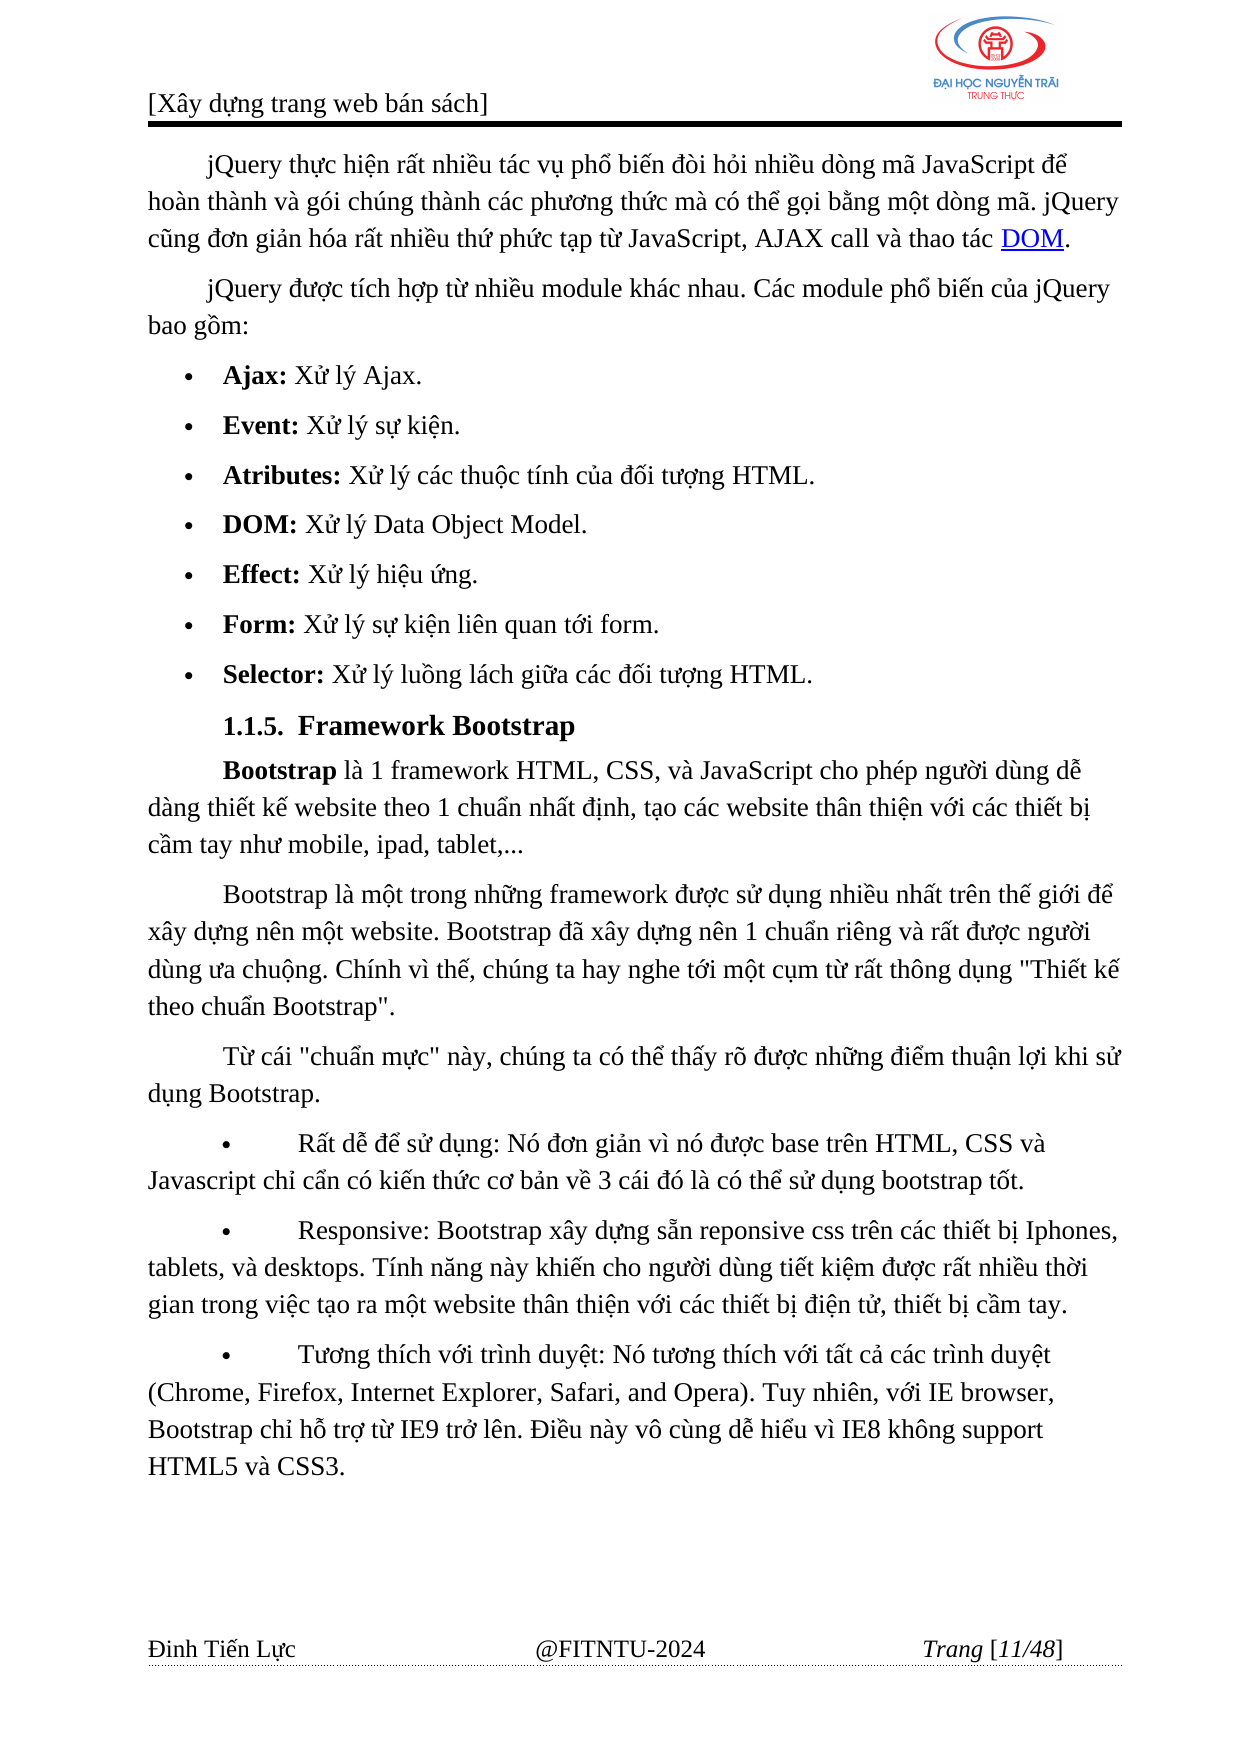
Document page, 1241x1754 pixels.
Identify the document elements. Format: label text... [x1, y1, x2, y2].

list Form: Xử lý sự kiện liên quan tới form. [185, 608, 1122, 639]
list Responsive: Bootstrap xây dựng sẵn reponsive css trên các thiết bị Iphones, tablets, và desktops. Tính năng này khiến cho người dùng tiết kiệm được rất nhiều thời gian trong việc tạo ra một website thân thiện với các thiết bị điện tử, thiết bị cầm tay. [148, 1214, 1122, 1320]
list Effect: Xử lý hiệu ứng. [185, 558, 1122, 589]
list Rất dễ để sử dụng: Nó đơn giản vì nó được base trên HTML, CSS và Javascript chỉ cẩn có kiến thức cơ bản về 3 cái đó là có thể sử dụng bootstrap tốt. [148, 1127, 1122, 1195]
list Atributes: Xử lý các thuộc tính của đối tượng HTML. [185, 459, 1122, 490]
text Từ cái "chuẩn mực" này, chúng ta có thể thấy rõ được những điểm thuận lợi khi sử dụng Bootstrap. [148, 1040, 1122, 1108]
list DOM: Xử lý Data Object Model. [185, 508, 1122, 540]
text jQuery thực hiện rất nhiều tác vụ phổ biến đòi hỏi nhiều dòng mã JavaScript để hoàn thành và gói chúng thành các phương thức mà có thể gọi bằng một dòng mã. jQuery cũng đơn giản hóa rất nhiều thứ phức tạp từ JavaScript, AJAX call và thao tác DOM. [148, 148, 1122, 253]
list Event: Xử lý sự kiện. [185, 409, 1122, 440]
list Selector: Xử lý luồng lách giữa các đối tượng HTML. [185, 658, 1122, 689]
picture [926, 11, 1065, 104]
list Ajax: Xử lý Ajax. [185, 359, 1122, 390]
text Bootstrap là 1 framework HTML, CSS, và JavaScript cho phép người dùng dễ dàng thiết kế website theo 1 chuẩn nhất định, tạo các website thân thiện với các thiết bị cầm tay như mobile, ipad, tablet,... [148, 754, 1122, 859]
text jQuery được tích hợp từ nhiều module khác nhau. Các module phổ biến của jQuery bao gồm: [148, 272, 1122, 341]
list Tương thích với trình duyệt: Nó tương thích với tất cả các trình duyệt (Chrome, Firefox, Internet Explorer, Safari, and Opera). Tuy nhiên, với IE browser, Bootstrap chỉ hỗ trợ từ IE9 trở lên. Điều này vô cùng dễ hiểu vì IE8 không support HTML5 và CSS3. [148, 1338, 1122, 1481]
subtitle Framework Bootstrap [223, 708, 1122, 741]
text Bootstrap là một trong những framework được sử dụng nhiều nhất trên thế giới để xây dựng nên một website. Bootstrap đã xây dựng nên 1 chuẩn riêng và rất được người dùng ưa chuộng. Chính vì thế, chúng ta hay nghe tới một cụm từ rất thông dụng "Thiết kế theo chuẩn Bootstrap". [148, 878, 1122, 1021]
